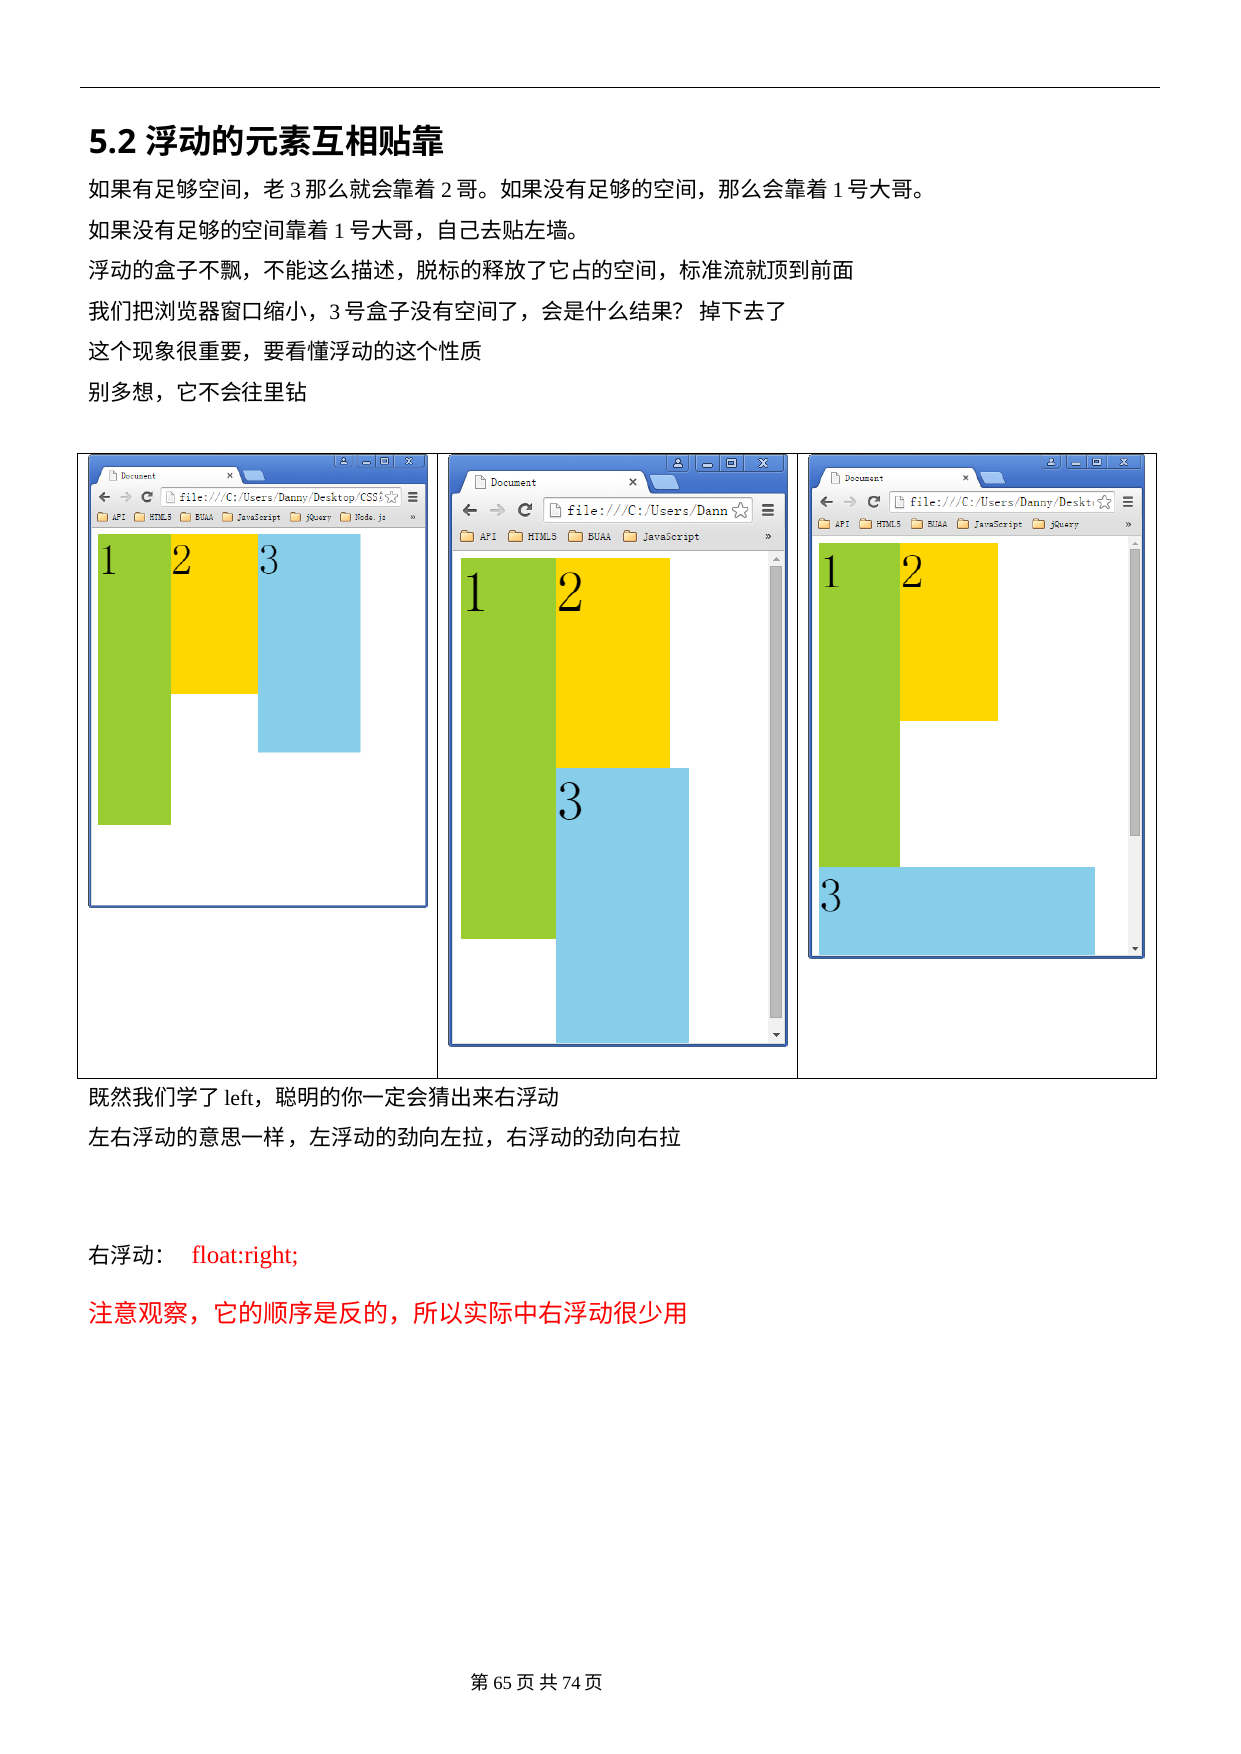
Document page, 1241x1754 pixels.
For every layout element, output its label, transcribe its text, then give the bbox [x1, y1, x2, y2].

text 注意观察，它的顺序是反的，所以实际中右浮动很少用 [88, 1279, 1152, 1344]
text 既然我们学了left，聪明的你一定会猜出来右浮动 [88, 1079, 1152, 1112]
text 左右浮动的意思一样 ，左浮动的劲向左拉，右浮动的劲向右拉 [88, 1119, 1152, 1152]
table_header [798, 454, 1156, 1078]
picture [88, 454, 428, 908]
picture [808, 454, 1145, 959]
text 浮动的盒子不飘，不能这么描述，脱标的释放了它占的空间，标准流就顶到前面 [88, 253, 1152, 285]
text 别多想，它不会往里钻 [88, 374, 1152, 407]
text 如果有足够空间，老3那么就会靠着2哥。如果没有足够的空间，那么会靠着1号大哥。 [88, 172, 1152, 204]
text 如果没有足够的空间靠着1号大哥，自己去贴左墙。 [88, 212, 1152, 245]
table_header [438, 454, 797, 1078]
text 这个现象很重要，要看懂浮动的这个性质 [88, 334, 1152, 366]
table_header [78, 454, 437, 1078]
text 右浮动： float:right; [88, 1237, 1152, 1270]
picture [448, 454, 788, 1047]
text 我们把浏览器窗口缩小，3号盒子没有空间了，会是什么结果？ 掉下去了 [88, 293, 1152, 326]
